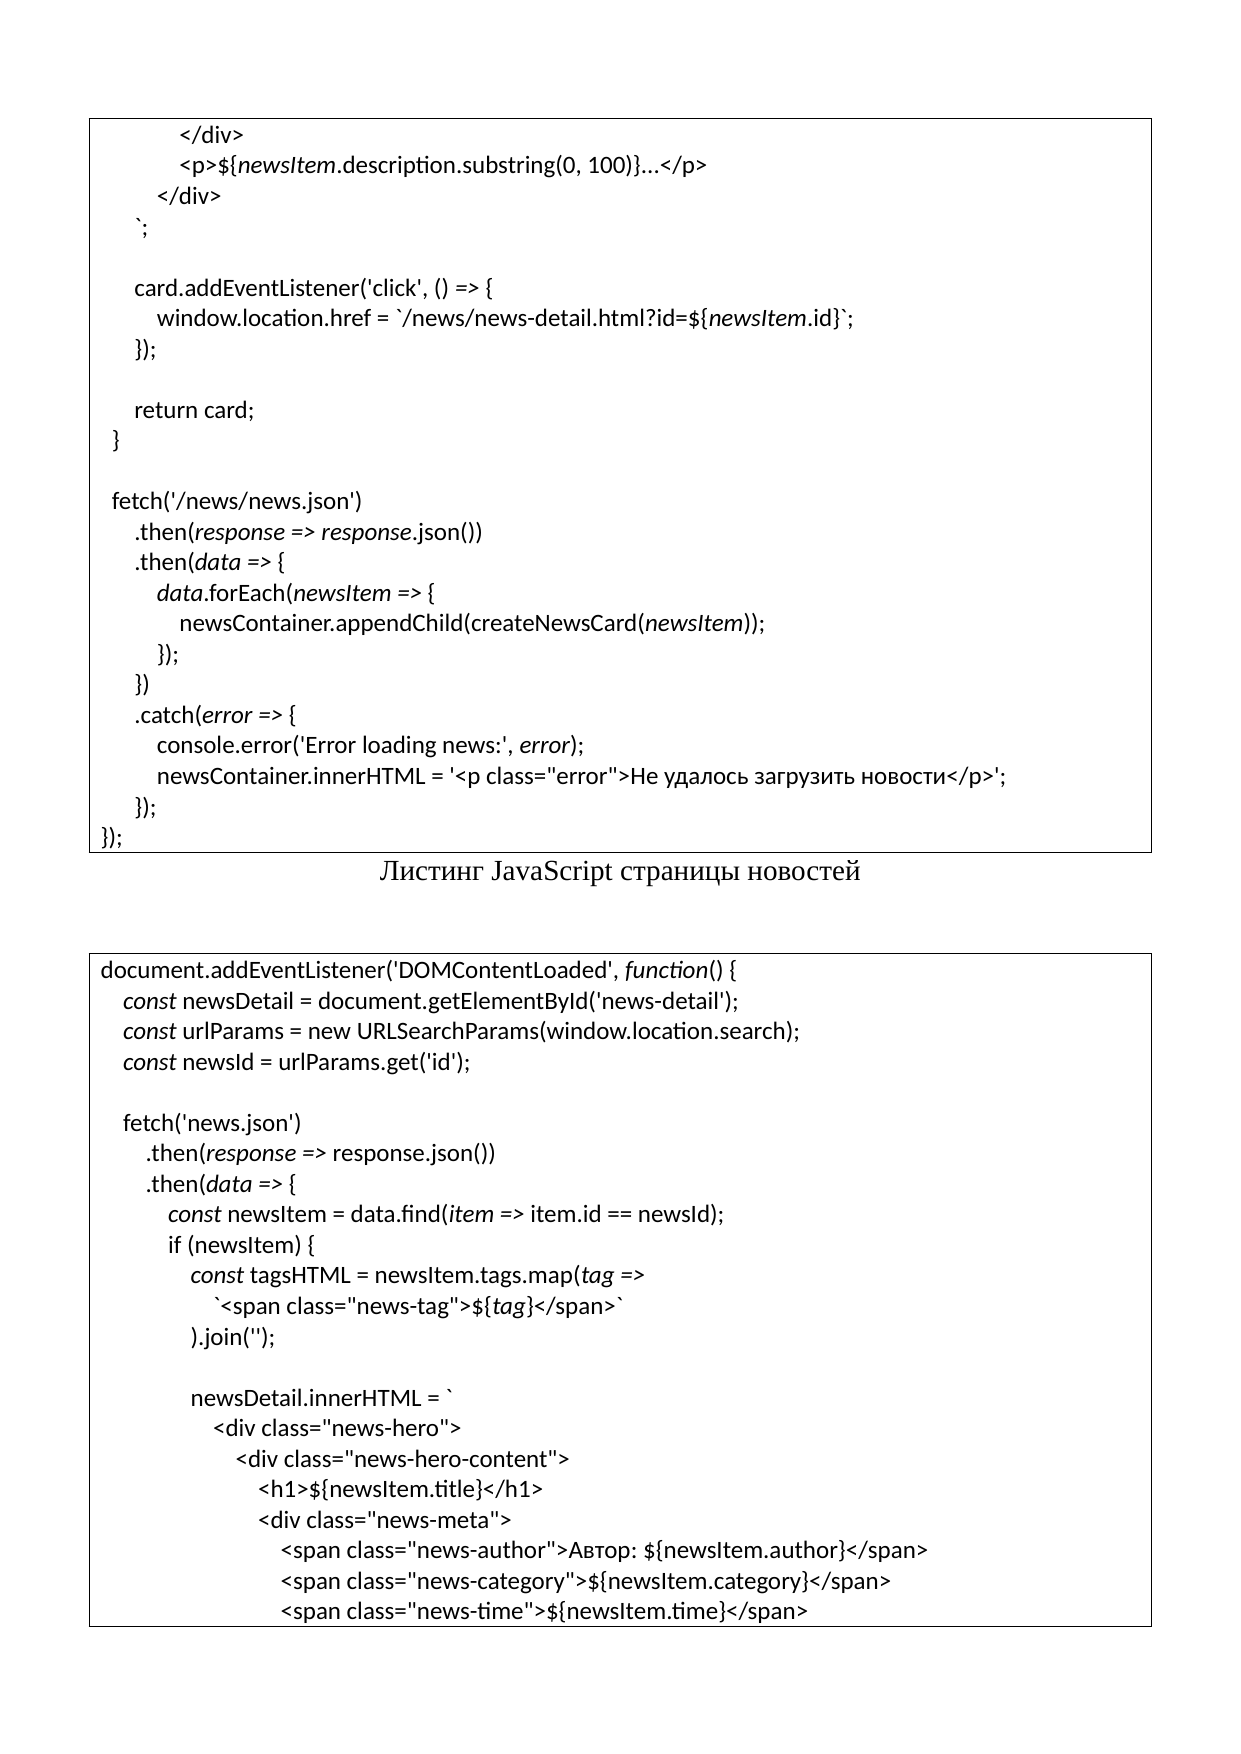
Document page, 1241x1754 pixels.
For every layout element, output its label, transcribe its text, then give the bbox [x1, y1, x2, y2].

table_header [90, 119, 1151, 852]
text Листинг JavaScript страницы новостей [177, 853, 1152, 886]
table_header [90, 954, 1151, 1626]
